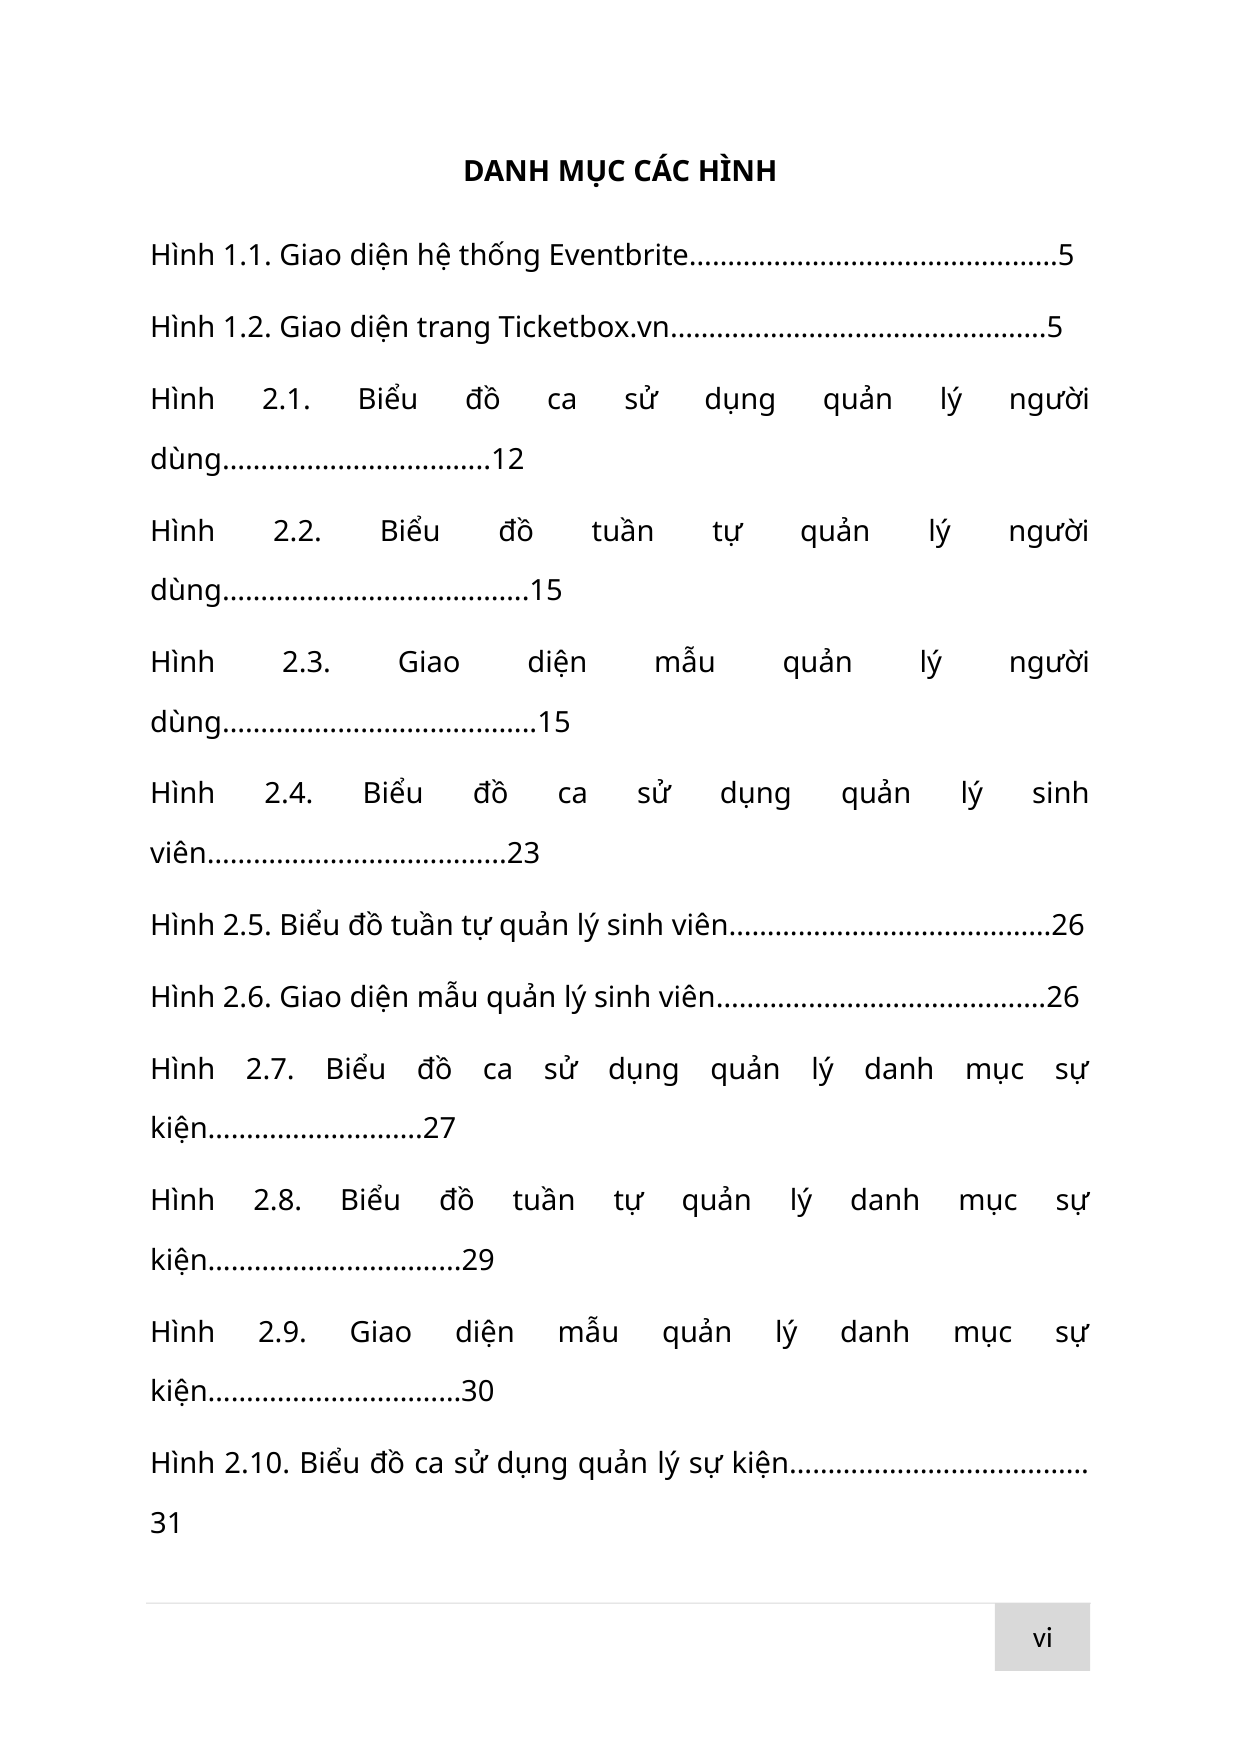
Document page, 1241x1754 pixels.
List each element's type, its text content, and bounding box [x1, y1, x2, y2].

text Hình 2.3. Giao diện mẫu quản lý người dùng…………………………………..15 [150, 641, 1090, 741]
text Hình 2.4. Biểu đồ ca sử dụng quản lý sinh viên………………………………...23 [150, 773, 1090, 872]
text Hình 2.10. Biểu đồ ca sử dụng quản lý sự kiện…………………………………31 [150, 1443, 1090, 1542]
text Hình 2.6. Giao diện mẫu quản lý sinh viên…………………………………….26 [150, 976, 1090, 1016]
text Hình 1.2. Giao diện trang Ticketbox.vn………………………………………….5 [150, 306, 1090, 346]
subtitle DANH MỤC CÁC HÌNH [150, 150, 1090, 190]
text Hình 2.5. Biểu đồ tuần tự quản lý sinh viên……………………………………26 [150, 904, 1090, 944]
text Hình 2.9. Giao diện mẫu quản lý danh mục sự kiện……………………………30 [150, 1311, 1090, 1410]
text Hình 2.1. Biểu đồ ca sử dụng quản lý người dùng……………………………..12 [150, 378, 1090, 478]
text Hình 2.7. Biểu đồ ca sử dụng quản lý danh mục sự kiện……………………….27 [150, 1048, 1090, 1147]
text Hình 1.1. Giao diện hệ thống Eventbrite…………………………………………5 [150, 234, 1090, 274]
text Hình 2.8. Biểu đồ tuần tự quản lý danh mục sự kiện…………………………...29 [150, 1180, 1090, 1279]
text Hình 2.2. Biểu đồ tuần tự quản lý người dùng………………………………….15 [150, 510, 1090, 609]
